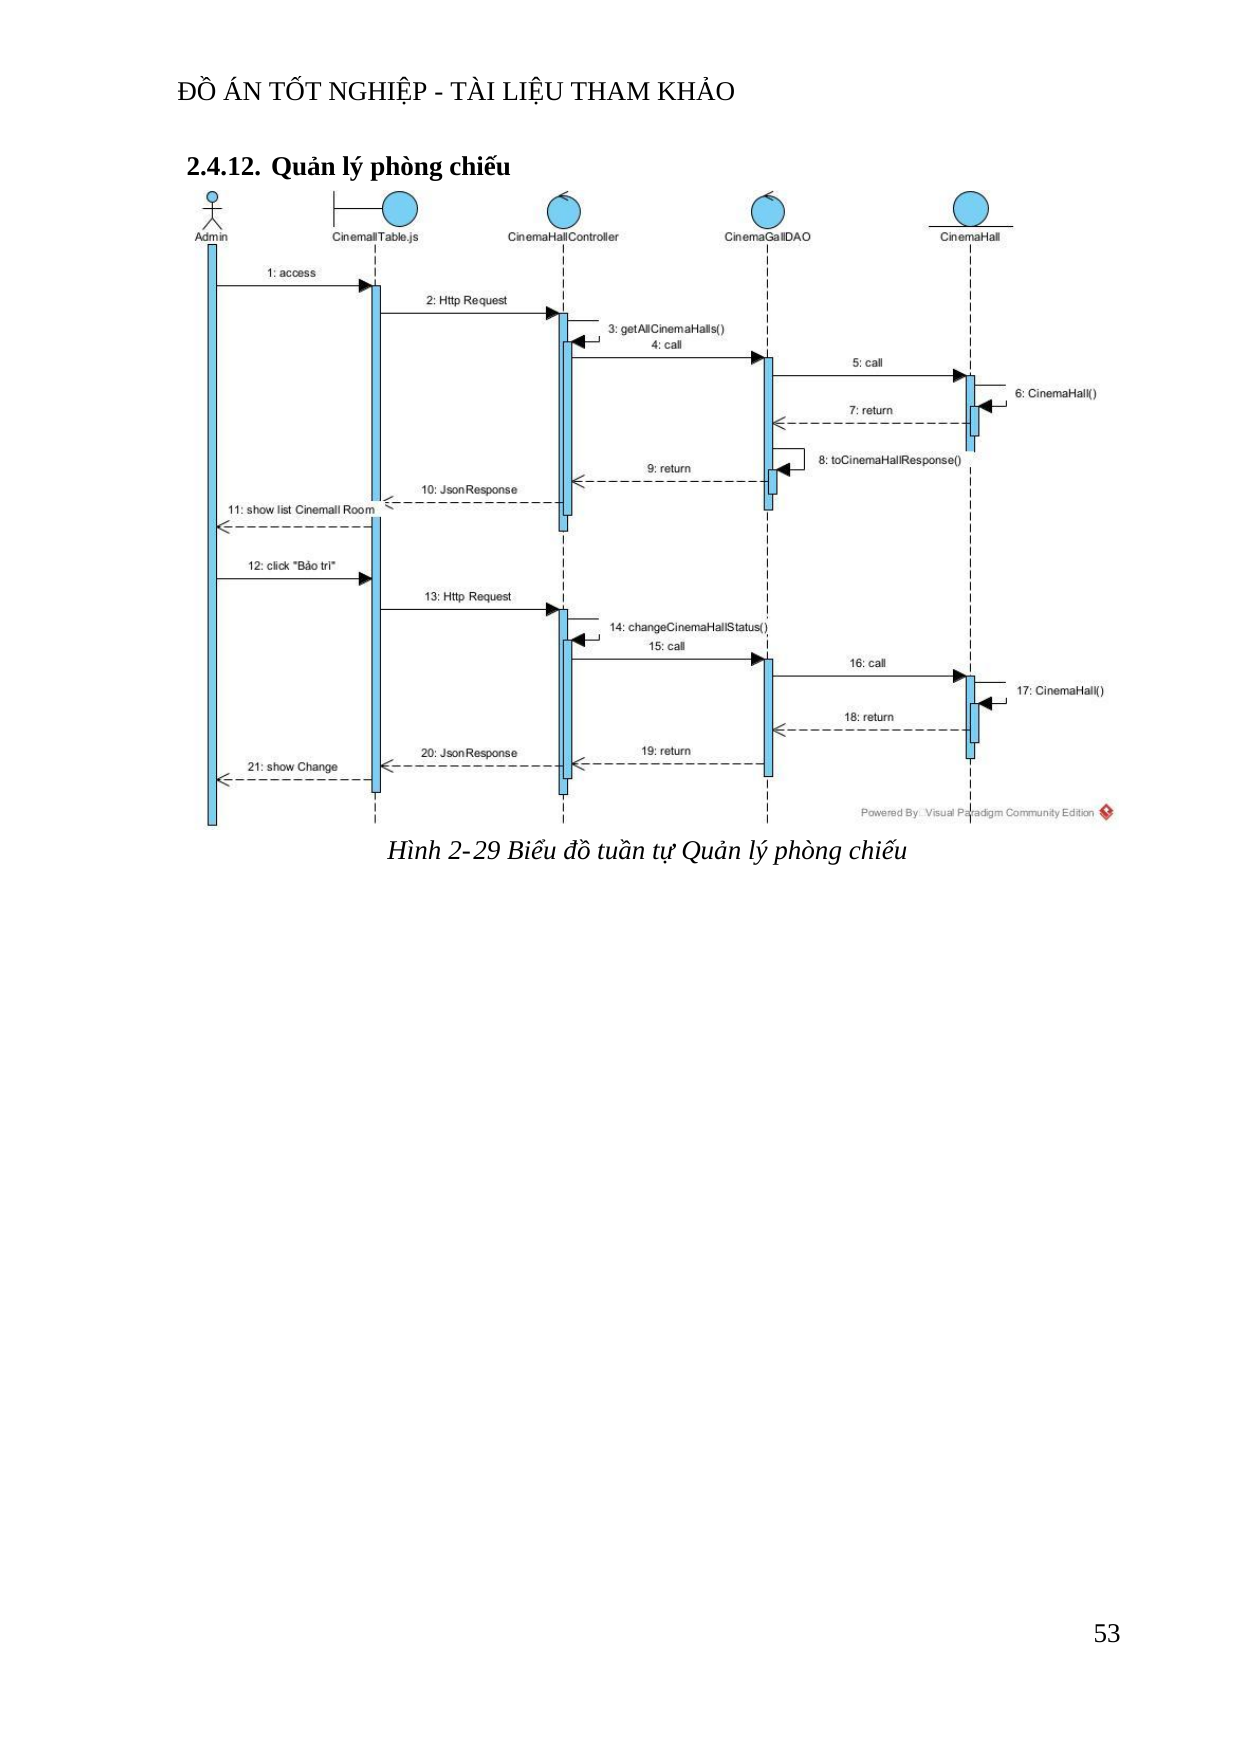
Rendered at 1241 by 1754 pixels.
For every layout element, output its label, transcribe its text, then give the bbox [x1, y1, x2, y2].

subtitle Quản lý phòng chiếu [186, 150, 1120, 181]
picture [178, 190, 1119, 830]
